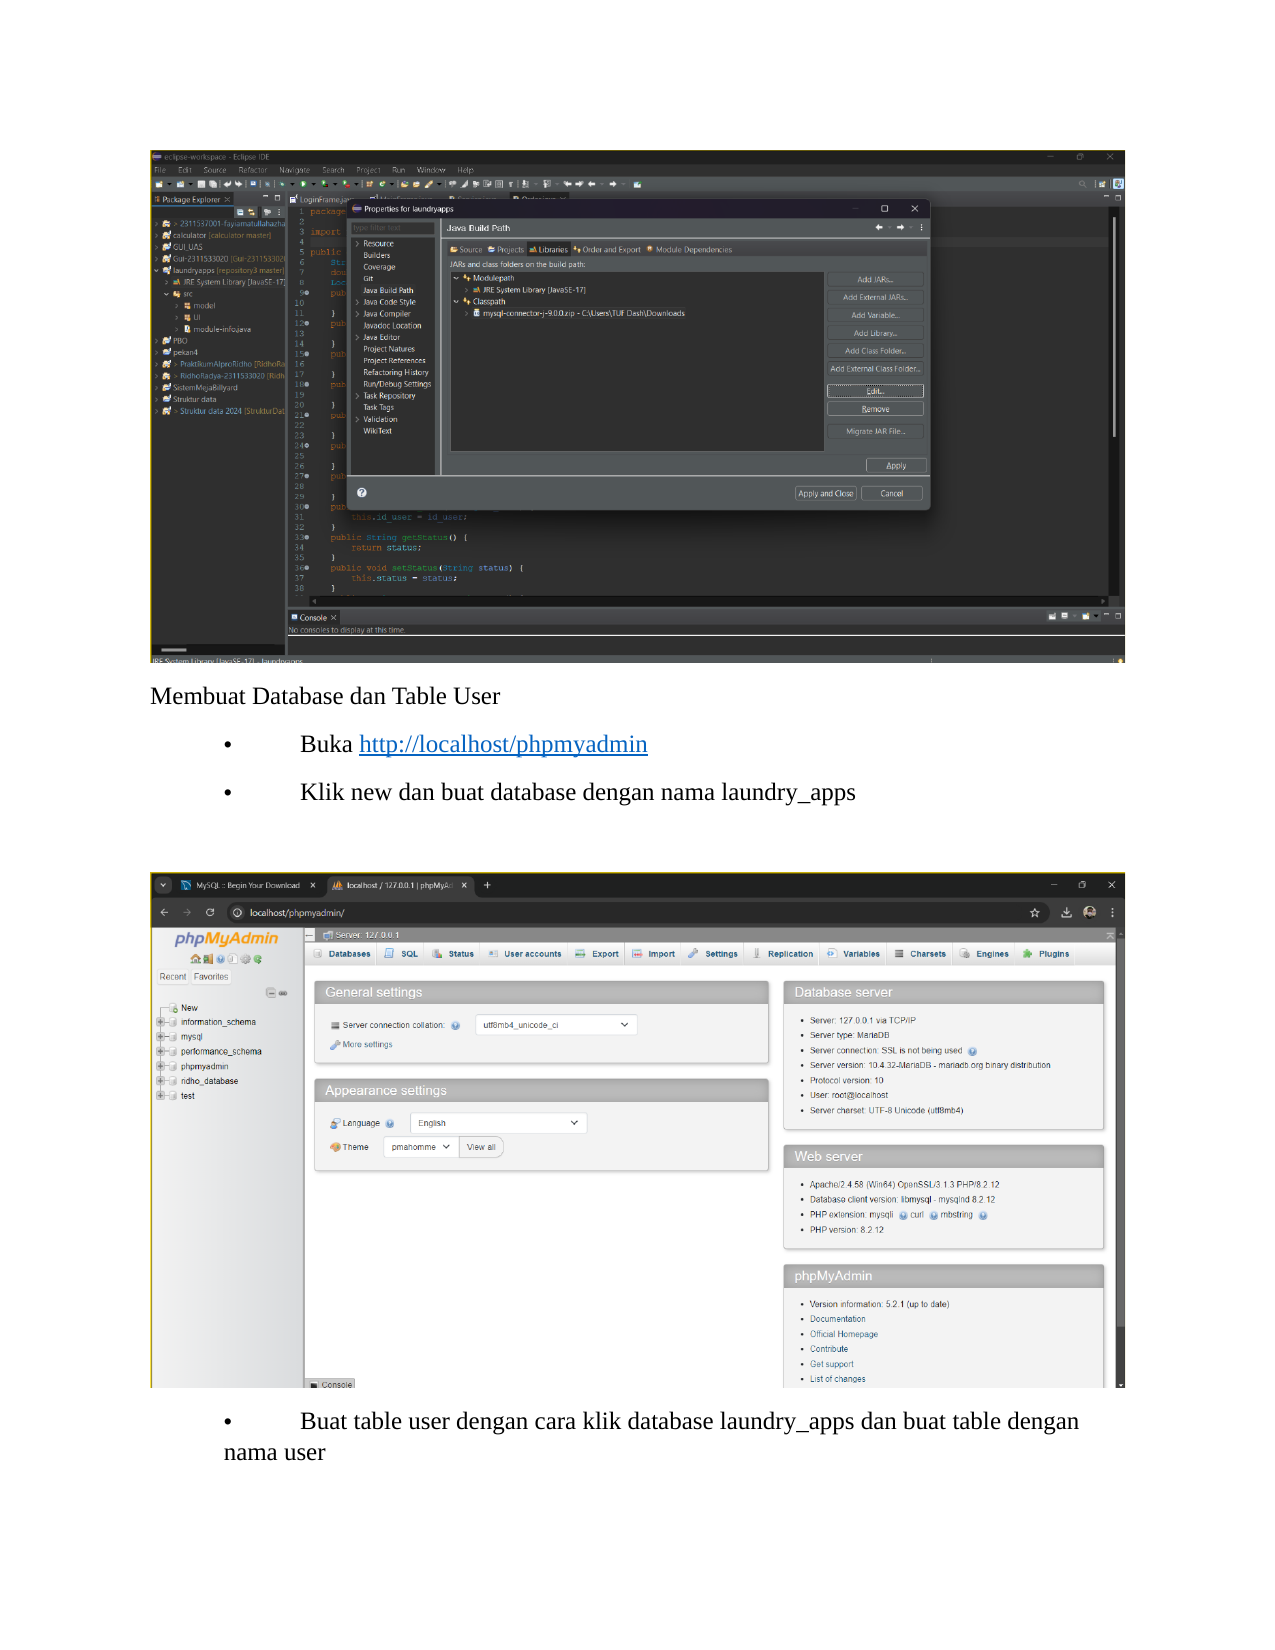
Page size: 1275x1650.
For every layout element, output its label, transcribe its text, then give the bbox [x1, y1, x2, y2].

list Klik new dan buat database dengan nama laundry_apps [223, 777, 1125, 806]
picture [150, 150, 1125, 663]
picture [150, 872, 1125, 1388]
list Buka http://localhost/phpmyadmin [223, 729, 1125, 758]
list Buat table user dengan cara klik database laundry_apps dan buat table dengan nama user [223, 1406, 1125, 1466]
text Membuat Database dan Table User [150, 681, 1125, 710]
